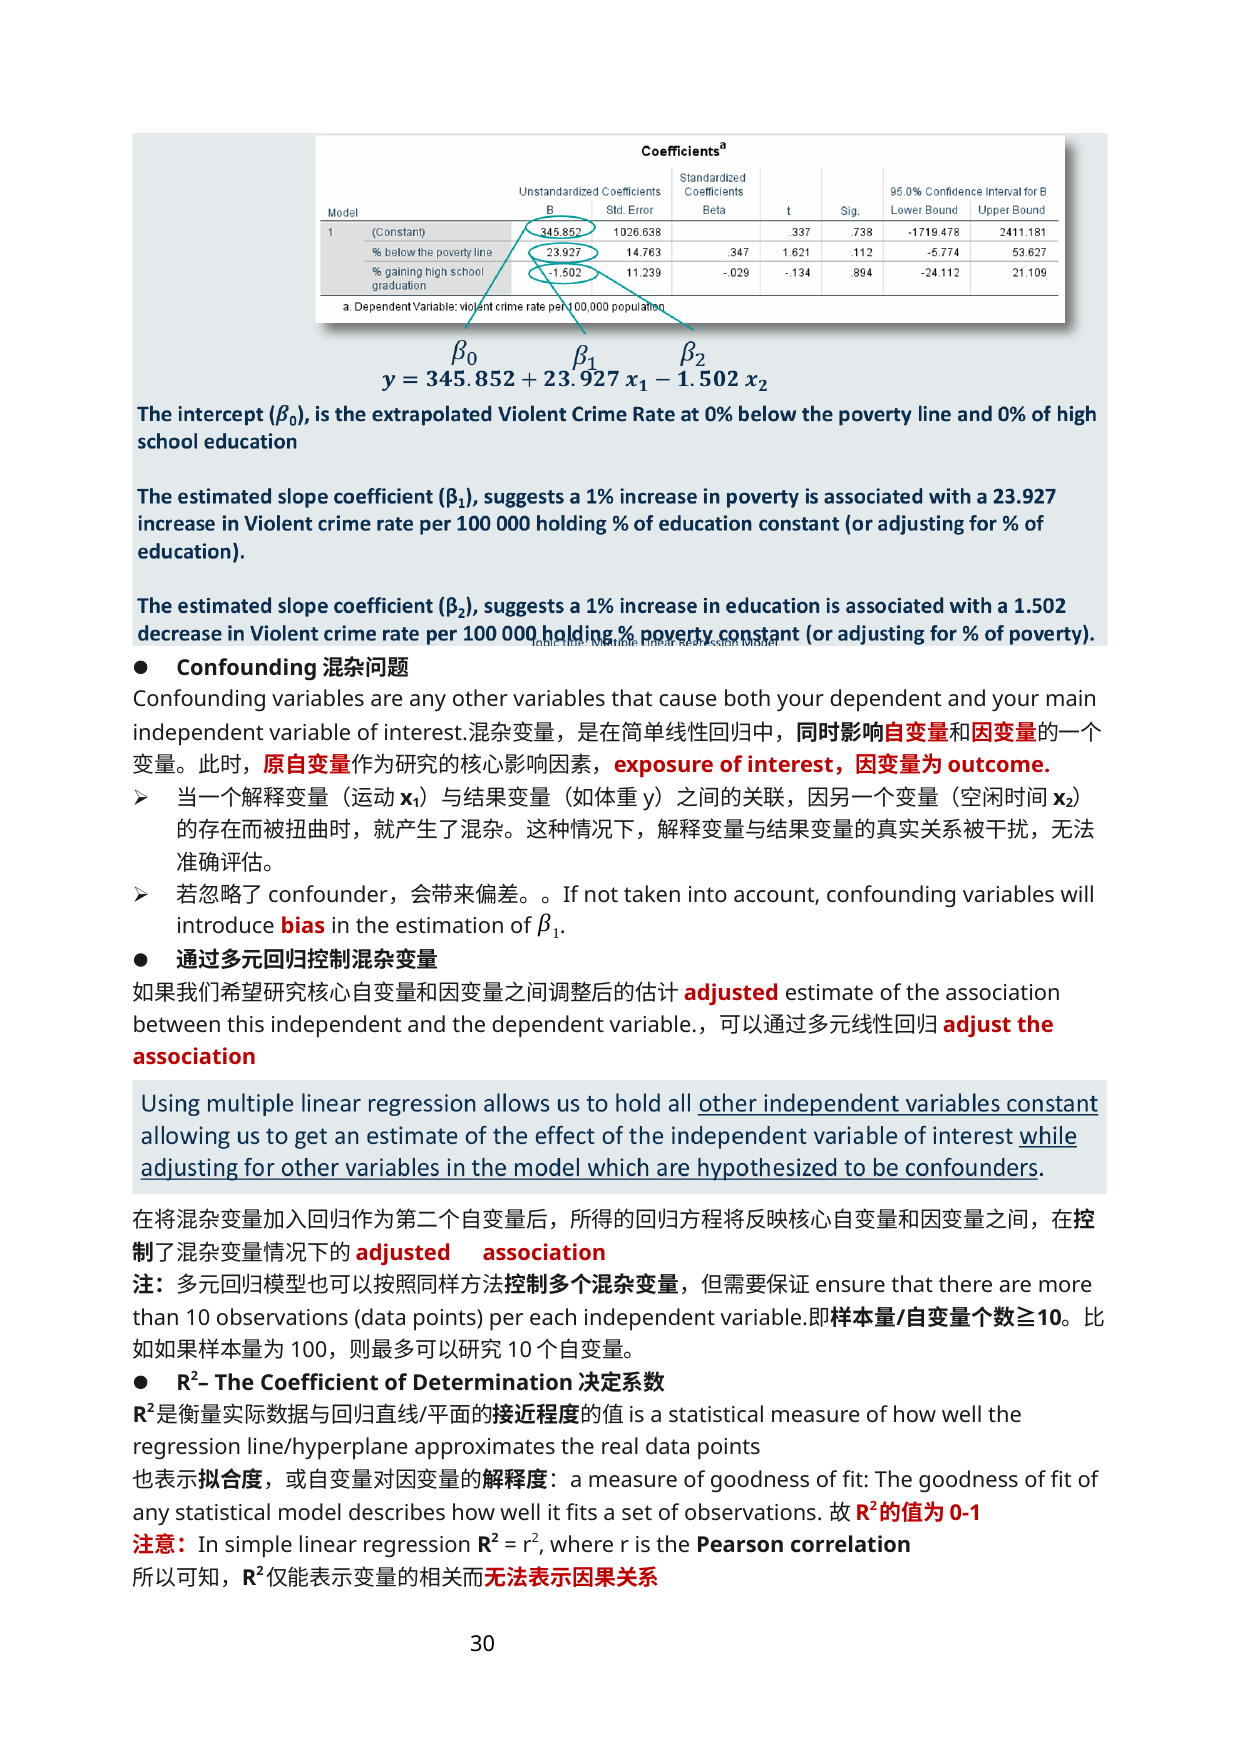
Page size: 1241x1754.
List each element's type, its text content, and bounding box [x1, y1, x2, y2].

list 注：多元回归模型也可以按照同样方法控制多个混杂变量，但需要保证ensure that there are more than 10 observations (data points) per each independent variable.即样本量/自变量个数≧10。比如如果样本量为100，则最多可以研究10个自变量。 [132, 1267, 1108, 1364]
picture [132, 133, 1108, 646]
list 也表示拟合度，或自变量对因变量的解释度：a measure of goodness of fit: The goodness of fit of any statistical model describes how well it fits a set of observations. 故R2的值为0-1 [132, 1462, 1108, 1527]
list R2– The Coefficient of Determination决定系数 [132, 1364, 1108, 1397]
list Confounding混杂问题 [132, 649, 1108, 682]
list R2是衡量实际数据与回归直线/平面的接近程度的值is a statistical measure of how well the regression line/hyperplane approximates the real data points [132, 1397, 1108, 1462]
picture [132, 1080, 1107, 1194]
list 所以可知，R2仅能表示变量的相关而无法表示因果关系 [132, 1559, 1108, 1592]
list 如果我们希望研究核心自变量和因变量之间调整后的估计adjusted estimate of the association between this independent and the dependent variable.，可以通过多元线性回归adjust the association [132, 974, 1108, 1072]
list 若忽略了confounder，会带来偏差。。If not taken into account, confounding variables will introduce bias in the estimation of . [132, 877, 1108, 942]
list 当一个解释变量（运动 x1）与结果变量（如体重 y）之间的关联，因另一个变量（空闲时间 x2）的存在而被扭曲时，就产生了混杂。这种情况下，解释变量与结果变量的真实关系被干扰，无法准确评估。 [132, 779, 1108, 877]
list Confounding variables are any other variables that cause both your dependent and your main independent variable of interest.混杂变量，是在简单线性回归中，同时影响自变量和因变量的一个变量。此时，原自变量作为研究的核心影响因素，exposure of interest，因变量为outcome. [132, 682, 1108, 779]
list 通过多元回归控制混杂变量 [132, 942, 1108, 974]
list 注意：In simple linear regression R2 = r2, where r is the Pearson correlation [198, 1527, 1108, 1559]
list 在将混杂变量加入回归作为第二个自变量后，所得的回归方程将反映核心自变量和因变量之间，在控制了混杂变量情况下的adjusted association [132, 1202, 1108, 1267]
